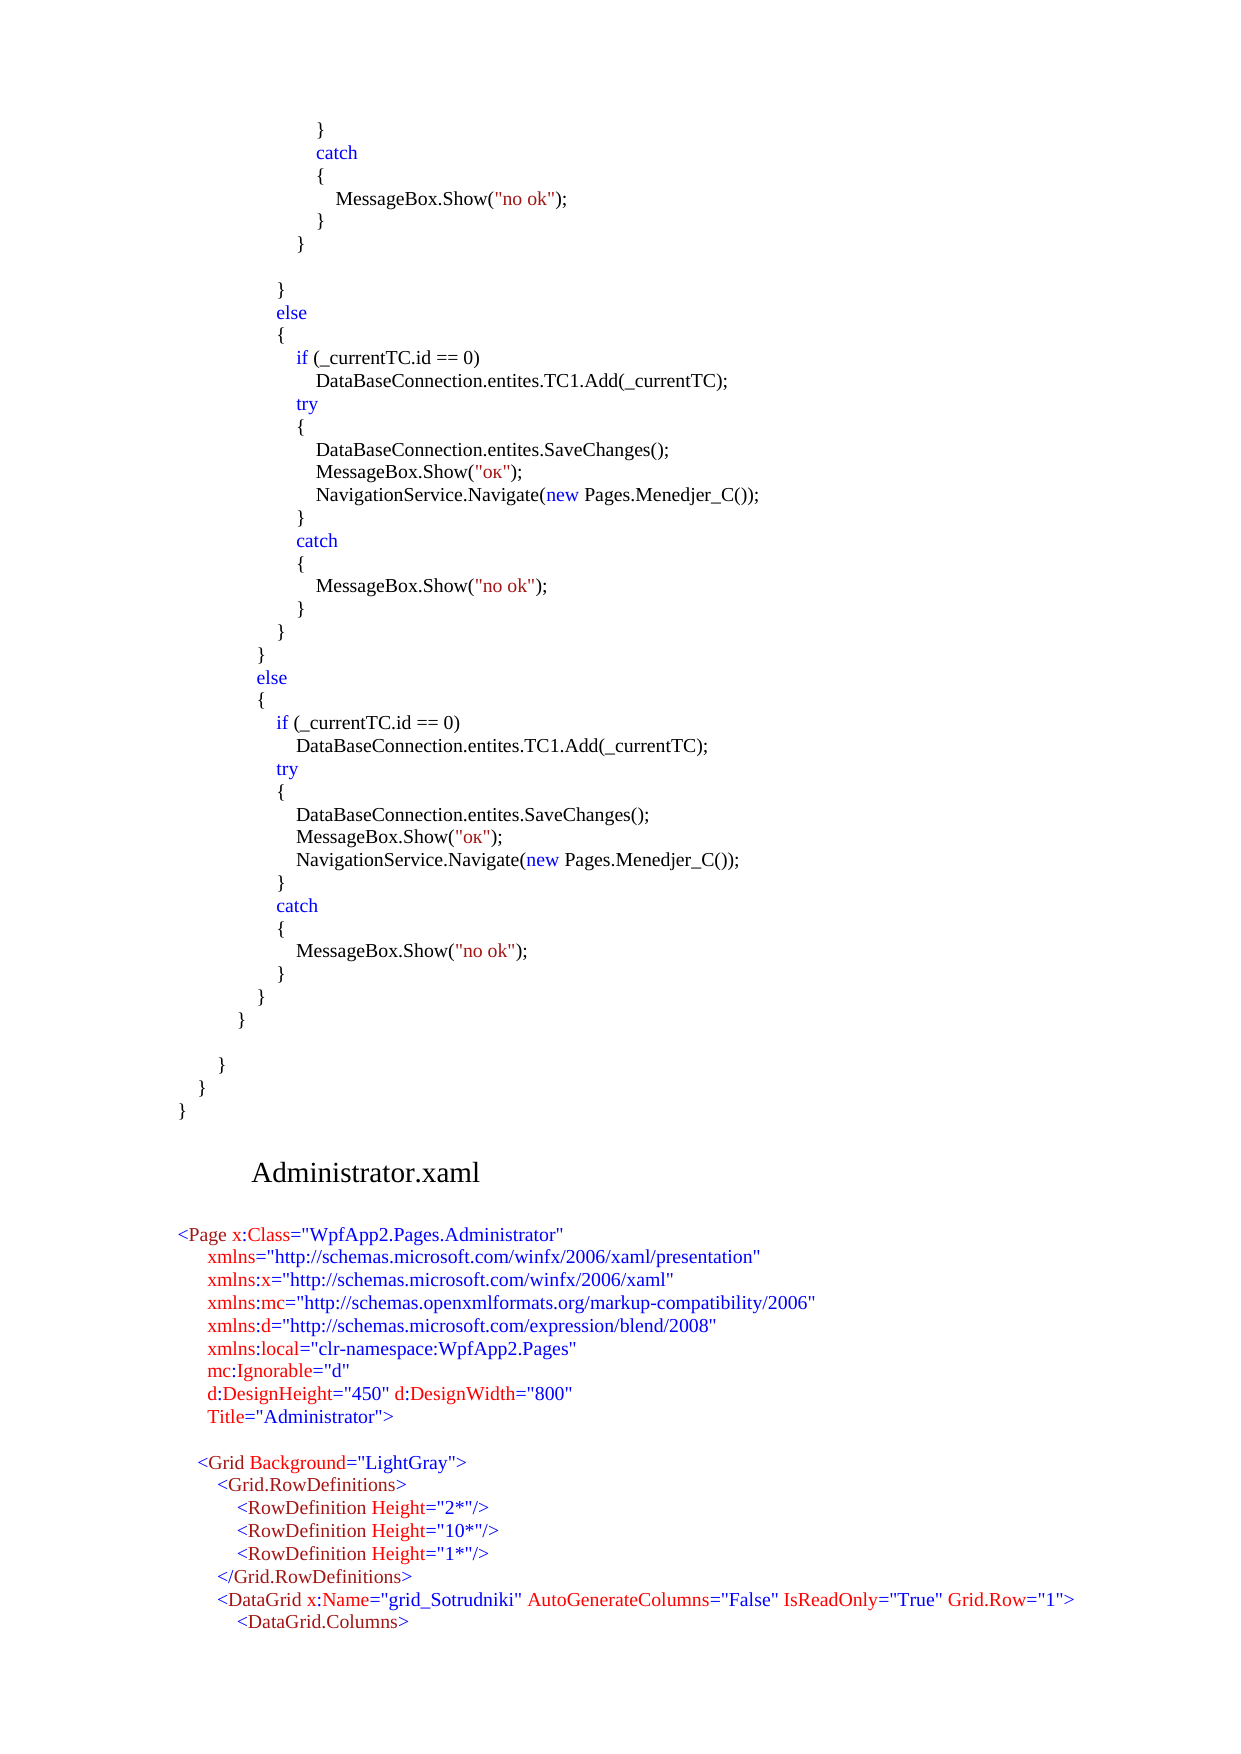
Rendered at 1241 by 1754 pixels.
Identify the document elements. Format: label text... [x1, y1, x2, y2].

text } [177, 1053, 1152, 1076]
text catch [177, 529, 1152, 552]
text <RowDefinition Height="2*"/> [177, 1496, 1152, 1519]
text { [177, 164, 1152, 187]
text } [177, 232, 1152, 255]
text } [177, 1008, 1152, 1031]
text } [177, 643, 1152, 666]
text { [177, 780, 1152, 802]
text { [177, 415, 1152, 437]
text if (_currentTC.id == 0) [177, 346, 1152, 369]
text } [177, 506, 1152, 529]
text mc:Ignorable="d" [177, 1359, 1152, 1382]
text catch [177, 141, 1152, 164]
text <Grid.RowDefinitions> [177, 1473, 1152, 1496]
text xmlns="http://schemas.microsoft.com/winfx/2006/xaml/presentation" [177, 1245, 1152, 1268]
text } [177, 985, 1152, 1008]
text <RowDefinition Height="1*"/> [177, 1542, 1152, 1565]
text try [177, 392, 1152, 415]
text try [177, 757, 1152, 780]
text } [177, 962, 1152, 985]
text } [177, 597, 1152, 620]
text catch [177, 894, 1152, 917]
text <DataGrid x:Name="grid_Sotrudniki" AutoGenerateColumns="False" IsReadOnly="True" Grid.Row="1"> [177, 1587, 1152, 1610]
text { [177, 688, 1152, 711]
text DataBaseConnection.entites.TC1.Add(_currentTC); [177, 734, 1152, 757]
text <DataGrid.Columns> [177, 1610, 1152, 1633]
text else [177, 301, 1152, 323]
text } [177, 209, 1152, 232]
text </Grid.RowDefinitions> [177, 1565, 1152, 1587]
text <RowDefinition Height="10*"/> [177, 1519, 1152, 1542]
text NavigationService.Navigate(new Pages.Menedjer_C()); [177, 848, 1152, 871]
text MessageBox.Show("no ok"); [177, 939, 1152, 962]
text MessageBox.Show("ок"); [177, 825, 1152, 848]
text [177, 369, 1152, 392]
text } [177, 118, 1152, 141]
text d:DesignHeight="450" d:DesignWidth="800" [177, 1382, 1152, 1405]
text <Page x:Class="WpfApp2.Pages.Administrator" [177, 1222, 1152, 1245]
text MessageBox.Show("no ok"); [177, 574, 1152, 597]
text } [177, 1099, 1152, 1122]
text xmlns:local="clr-namespace:WpfApp2.Pages" [177, 1337, 1152, 1359]
text else [177, 666, 1152, 688]
text } [177, 871, 1152, 894]
text xmlns:mc="http://schemas.openxmlformats.org/markup-compatibility/2006" [177, 1291, 1152, 1314]
text DataBaseConnection.entites.SaveChanges(); [177, 802, 1152, 825]
text if (_currentTC.id == 0) [177, 711, 1152, 734]
text { [177, 917, 1152, 939]
text Title="Administrator"> [177, 1405, 1152, 1428]
text xmlns:d="http://schemas.microsoft.com/expression/blend/2008" [177, 1314, 1152, 1337]
text xmlns:x="http://schemas.microsoft.com/winfx/2006/xaml" [177, 1268, 1152, 1291]
text MessageBox.Show("ок"); [177, 460, 1152, 483]
text } [177, 278, 1152, 301]
text { [177, 552, 1152, 574]
text NavigationService.Navigate(new Pages.Menedjer_C()); [177, 483, 1152, 506]
text <Grid Background="LightGray"> [177, 1451, 1152, 1473]
text { [177, 323, 1152, 346]
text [177, 437, 1152, 460]
text } [177, 1076, 1152, 1099]
text Administrator.xaml [177, 1155, 1152, 1189]
text MessageBox.Show("no ok"); [177, 187, 1152, 209]
text } [177, 620, 1152, 643]
